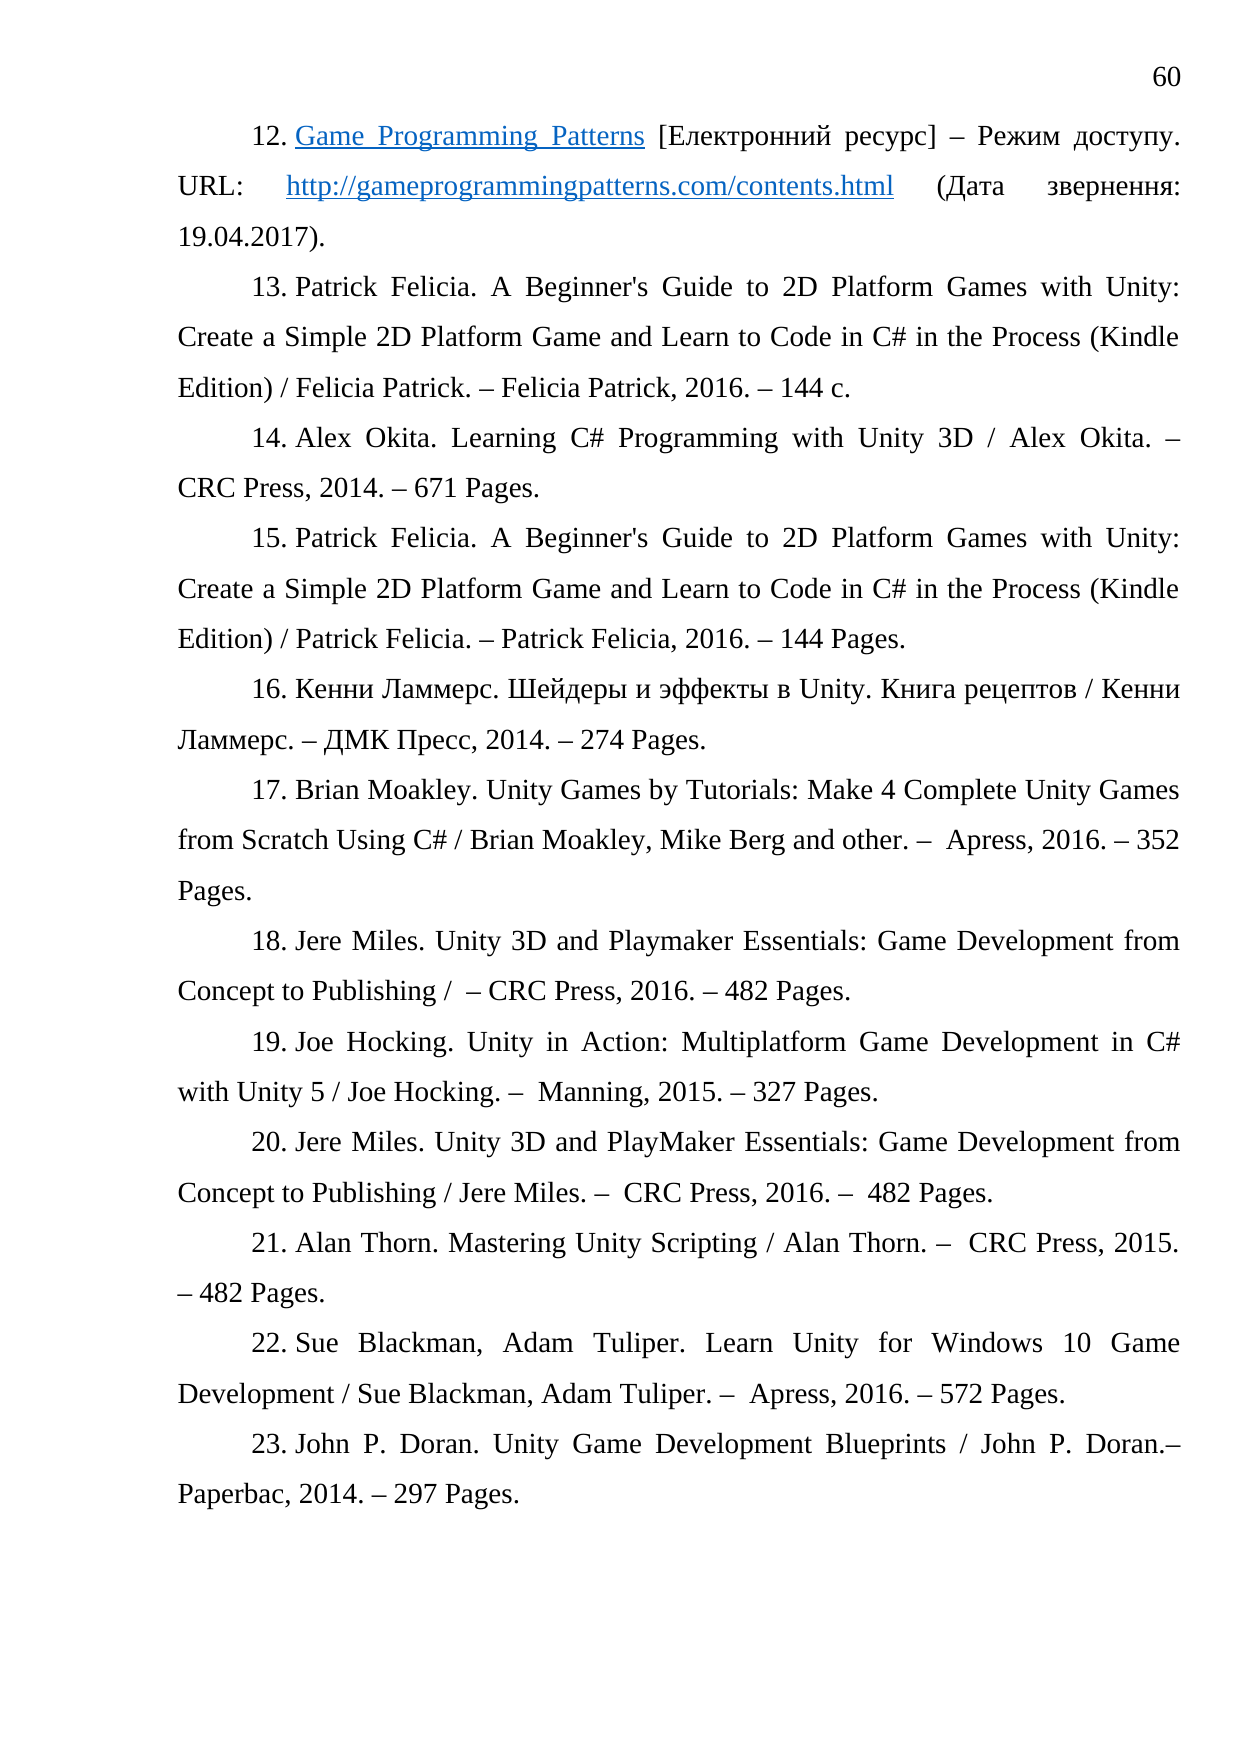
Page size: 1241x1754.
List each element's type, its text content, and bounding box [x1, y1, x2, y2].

list Кенни Ламмерс. Шейдеры и эффекты в Unity. Книга рецептов / Кенни Ламмерс. – ДМК Пресс, 2014. – 274 Pages. [177, 672, 1181, 755]
list Jere Miles. Unity 3D and PlayMaker Essentials: Game Development from Concept to Publishing / Jere Miles. – CRC Press, 2016. – 482 Pages. [177, 1124, 1181, 1208]
list John P. Doran. Unity Game Development Blueprints / John P. Doran.– Paperbac, 2014. – 297 Pages. [177, 1426, 1181, 1510]
list Alan Thorn. Mastering Unity Scripting / Alan Thorn. – CRC Press, 2015. – 482 Pages. [177, 1225, 1181, 1309]
list Brian Moakley. Unity Games by Tutorials: Make 4 Complete Unity Games from Scratch Using C# / Brian Moakley, Mike Berg and other. – Apress, 2016. – 352 Pages. [177, 772, 1181, 906]
list Patrick Felicia. A Beginner's Guide to 2D Platform Games with Unity: Create a Simple 2D Platform Game and Learn to Code in C# in the Process (Kindle Edition) / Patrick Felicia. – Patrick Felicia, 2016. – 144 Pages. [177, 521, 1181, 655]
list Patrick Felicia. A Beginner's Guide to 2D Platform Games with Unity: Create a Simple 2D Platform Game and Learn to Code in C# in the Process (Kindle Edition) / Felicia Patrick. – Felicia Patrick, 2016. – 144 с. [177, 269, 1181, 403]
list Jere Miles. Unity 3D and Playmaker Essentials: Game Development from Concept to Publishing / – CRC Press, 2016. – 482 Pages. [177, 923, 1181, 1007]
list Joe Hocking. Unity in Action: Multiplatform Game Development in C# with Unity 5 / Joe Hocking. – Manning, 2015. – 327 Pages. [177, 1024, 1181, 1108]
list Alex Okita. Learning C# Programming with Unity 3D / Alex Okita. – CRC Press, 2014. – 671 Pages. [177, 420, 1181, 504]
list Game Programming Patterns [Електронний ресурс] – Режим доступу. URL: http://gameprogrammingpatterns.com/contents.html (Дата звернення: 19.04.2017). [177, 118, 1181, 252]
list Sue Blackman, Adam Tuliper. Learn Unity for Windows 10 Game Development / Sue Blackman, Adam Tuliper. – Apress, 2016. – 572 Pages. [177, 1326, 1181, 1409]
